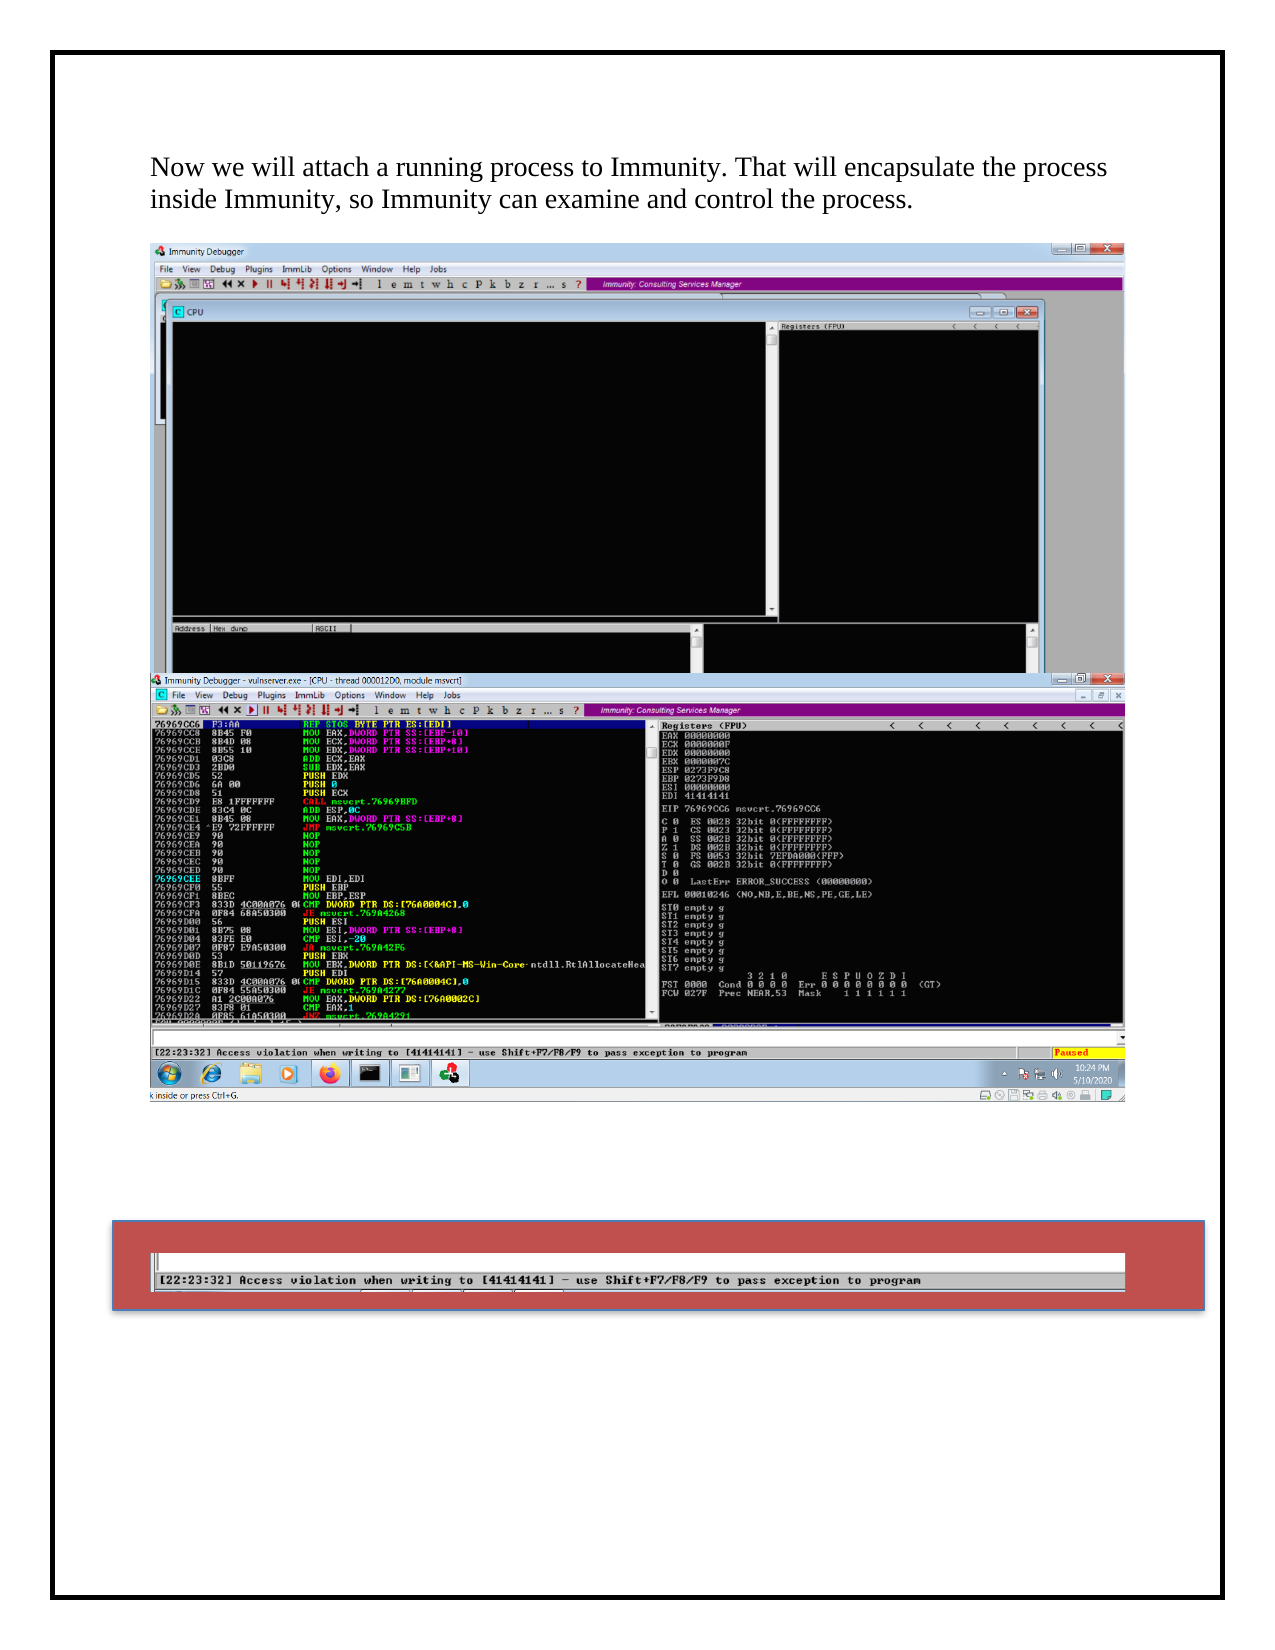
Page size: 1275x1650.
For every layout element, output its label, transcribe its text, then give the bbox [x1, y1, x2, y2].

picture [150, 243, 1125, 1102]
picture [150, 1253, 1125, 1292]
text Now we will attach a running process to Immunity. That will encapsulate the process inside Immunity, so Immunity can examine and control the process. [150, 150, 1125, 215]
